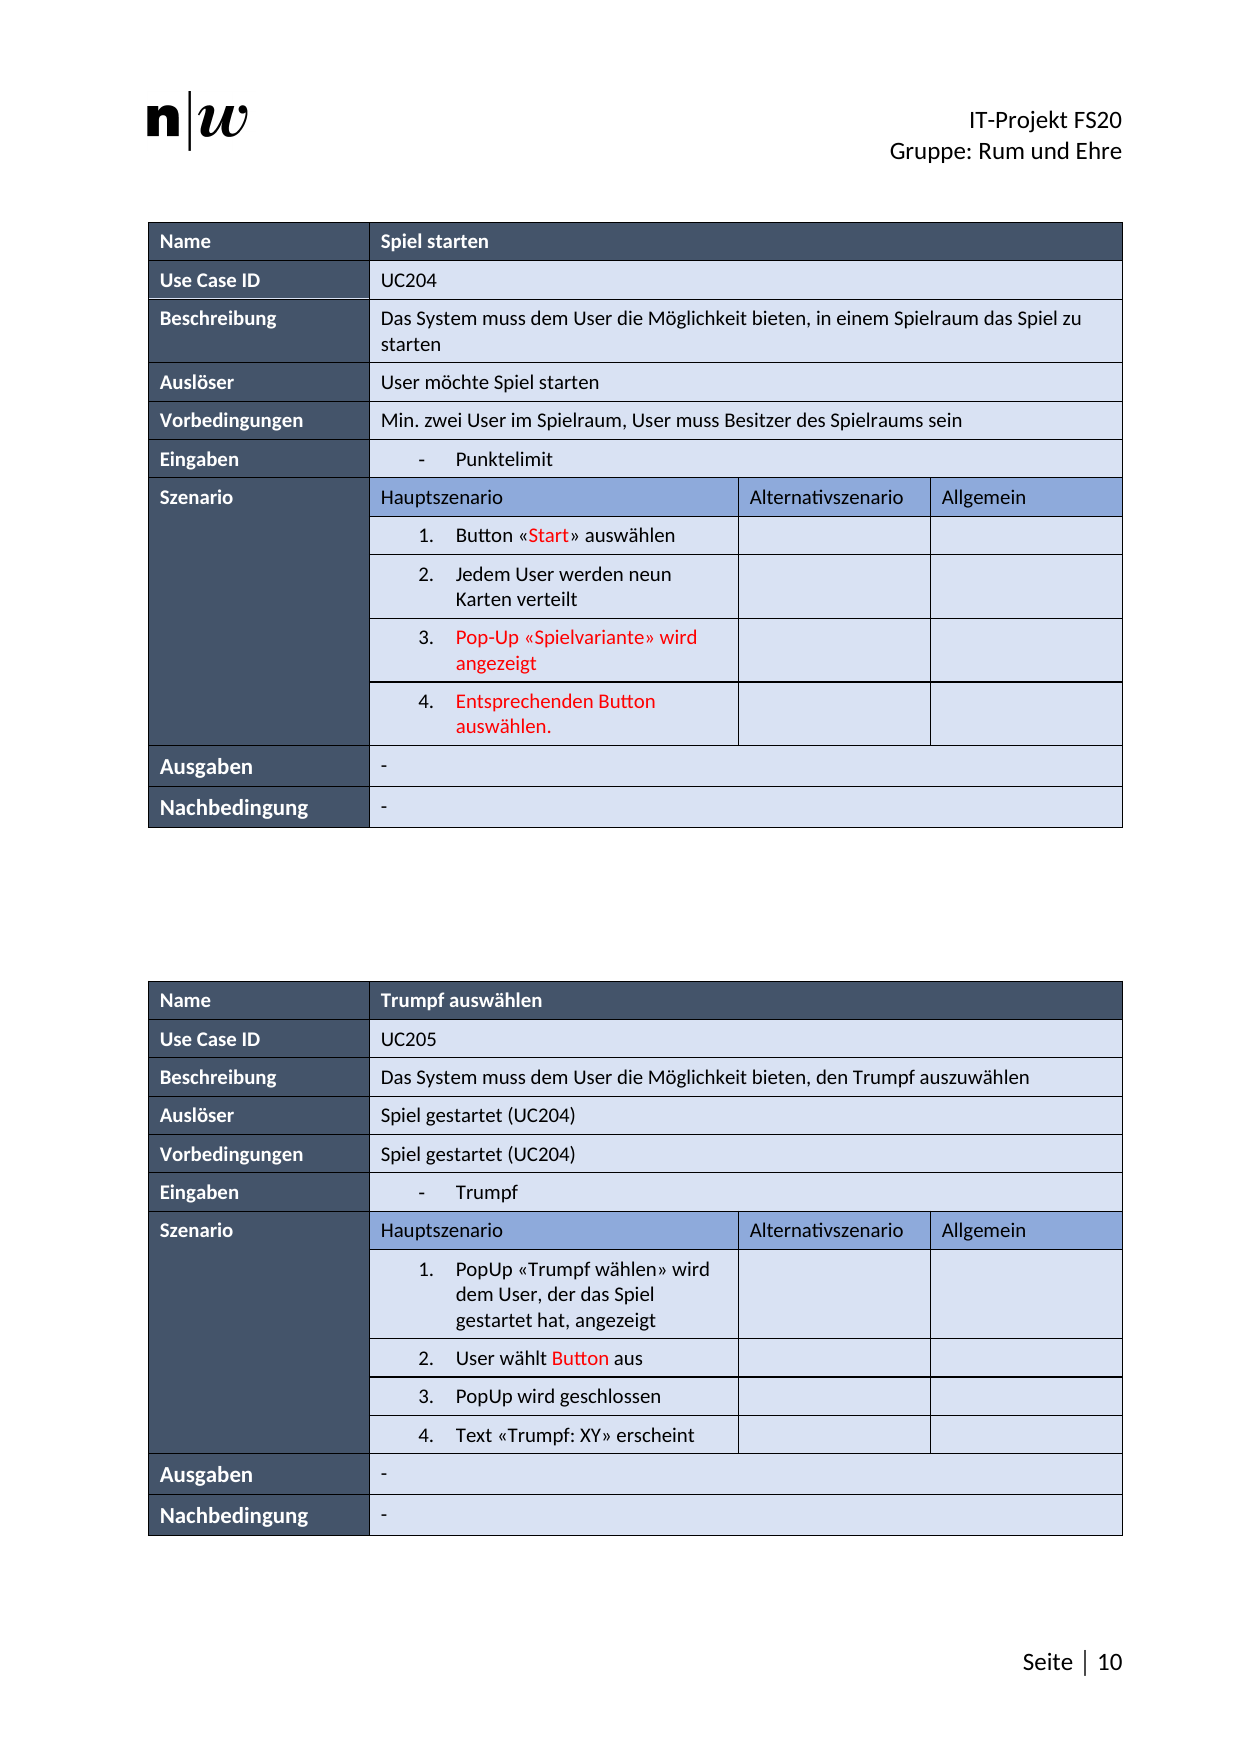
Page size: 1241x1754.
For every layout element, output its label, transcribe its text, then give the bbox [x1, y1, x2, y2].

table_cell Szenario [149, 1212, 369, 1453]
table_cell Das System muss dem User die Möglichkeit bieten, in einem Spielraum das Spiel zu starten [370, 300, 1122, 362]
table_cell Pop-Up «Spielvariante» wird angezeigt [370, 619, 738, 681]
table_cell - [370, 787, 1122, 827]
table_cell Alternativszenario [739, 478, 930, 516]
table_cell PopUp «Trumpf wählen» wird dem User, der das Spiel gestartet hat, angezeigt [370, 1250, 738, 1338]
table_cell [931, 1378, 1122, 1415]
table_cell Allgemein [931, 1212, 1122, 1249]
table_cell User wählt Button aus [370, 1339, 738, 1376]
table_cell [931, 555, 1122, 618]
table_cell Entsprechenden Button auswählen. [370, 683, 738, 745]
table_cell [739, 555, 930, 618]
table_cell Allgemein [931, 478, 1122, 516]
table_cell [931, 1250, 1122, 1338]
table_cell Vorbedingungen [149, 402, 369, 439]
table_cell Spiel gestartet (UC204) [370, 1097, 1122, 1134]
table_cell Alternativszenario [739, 1212, 930, 1249]
table_cell Szenario [149, 478, 369, 745]
table_header Trumpf auswählen [370, 982, 1122, 1019]
table_cell [931, 517, 1122, 554]
table_cell [739, 1250, 930, 1338]
table_cell [931, 619, 1122, 681]
table_cell [739, 683, 930, 745]
table_cell Eingaben [149, 1173, 369, 1211]
table_cell Auslöser [149, 363, 369, 401]
table_cell [739, 619, 930, 681]
table_cell Use Case ID [149, 261, 369, 298]
table_header Name [149, 982, 369, 1019]
table_cell [739, 517, 930, 554]
table_cell Punktelimit [370, 440, 1122, 477]
table_cell Text «Trumpf: XY» erscheint [370, 1416, 738, 1453]
table_cell Das System muss dem User die Möglichkeit bieten, den Trumpf auszuwählen [370, 1058, 1122, 1096]
table_cell - [370, 1454, 1122, 1494]
table_cell - [370, 1495, 1122, 1535]
table_cell Ausgaben [149, 1454, 369, 1494]
table_cell - [370, 746, 1122, 786]
table_cell Jedem User werden neun Karten verteilt [370, 555, 738, 618]
table_cell Vorbedingungen [149, 1135, 369, 1172]
table_cell Beschreibung [149, 300, 369, 362]
table_header Spiel starten [370, 223, 1122, 260]
table_cell Ausgaben [149, 746, 369, 786]
table_cell Nachbedingung [149, 1495, 369, 1535]
table_cell Hauptszenario [370, 1212, 738, 1249]
table_cell UC205 [370, 1020, 1122, 1057]
table_cell Use Case ID [149, 1020, 369, 1057]
table_cell [931, 1416, 1122, 1453]
table_cell Auslöser [149, 1097, 369, 1134]
table_cell Nachbedingung [149, 787, 369, 827]
table_cell Min. zwei User im Spielraum, User muss Besitzer des Spielraums sein [370, 402, 1122, 439]
table_header Name [149, 223, 369, 260]
table_cell [931, 683, 1122, 745]
table_cell [739, 1416, 930, 1453]
table_cell Spiel gestartet (UC204) [370, 1135, 1122, 1172]
table_cell [931, 1339, 1122, 1376]
table_cell Button «Start» auswählen [370, 517, 738, 554]
table_cell Eingaben [149, 440, 369, 477]
table_cell Hauptszenario [370, 478, 738, 516]
table_cell User möchte Spiel starten [370, 363, 1122, 401]
table_cell Beschreibung [149, 1058, 369, 1096]
table_cell [739, 1378, 930, 1415]
table_cell UC204 [370, 261, 1122, 298]
table_cell PopUp wird geschlossen [370, 1378, 738, 1415]
table_cell [739, 1339, 930, 1376]
table_cell Trumpf [370, 1173, 1122, 1211]
